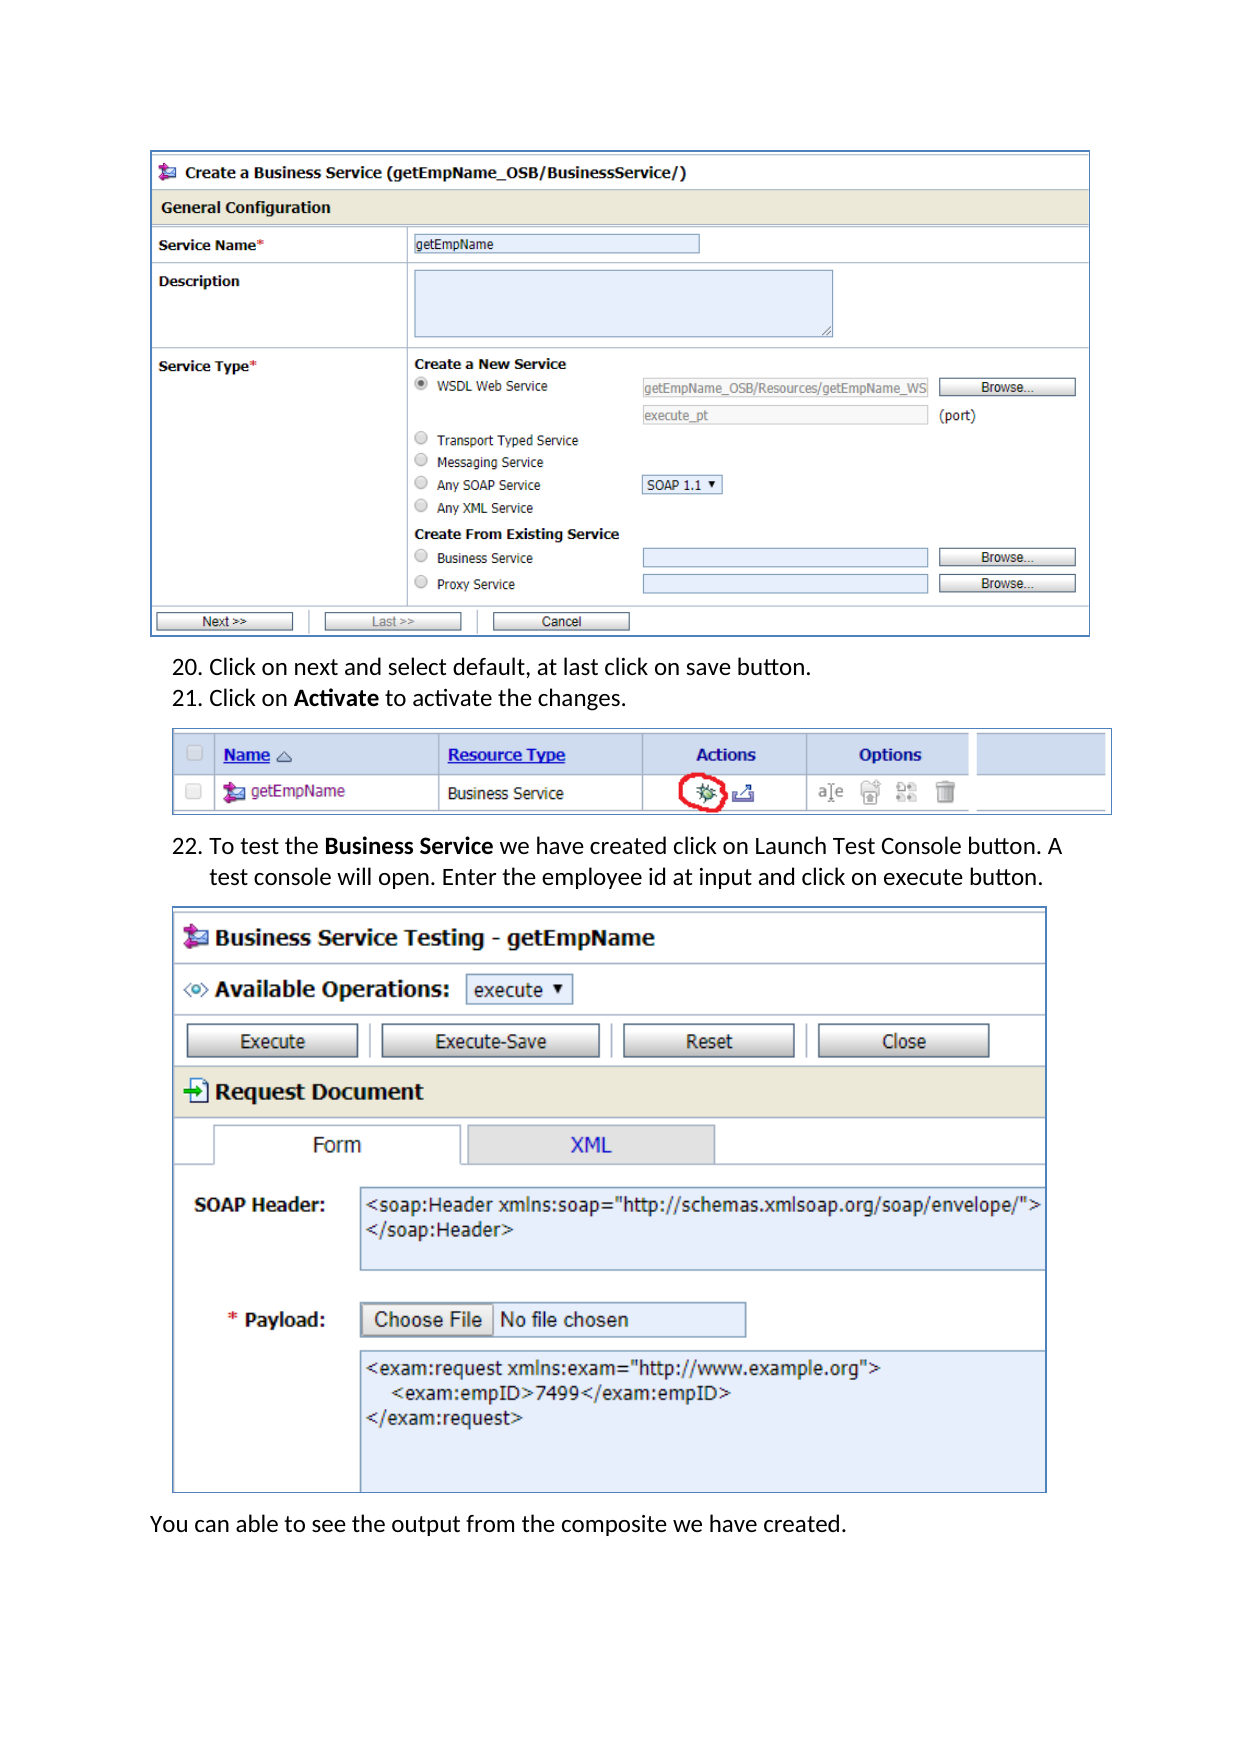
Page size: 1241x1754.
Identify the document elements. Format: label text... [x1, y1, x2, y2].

list Click on Activate to activate the changes. [172, 682, 1068, 713]
text You can able to see the output from the composite we have created. [150, 1508, 1068, 1539]
picture [173, 729, 1111, 814]
list To test the Business Service we have created click on Launch Test Console button. A test console will open. Enter the employee id at input and click on execute button. [172, 830, 1068, 891]
list Click on next and select default, at last click on save button. [172, 652, 1068, 682]
picture [152, 152, 1089, 635]
picture [173, 908, 1045, 1492]
